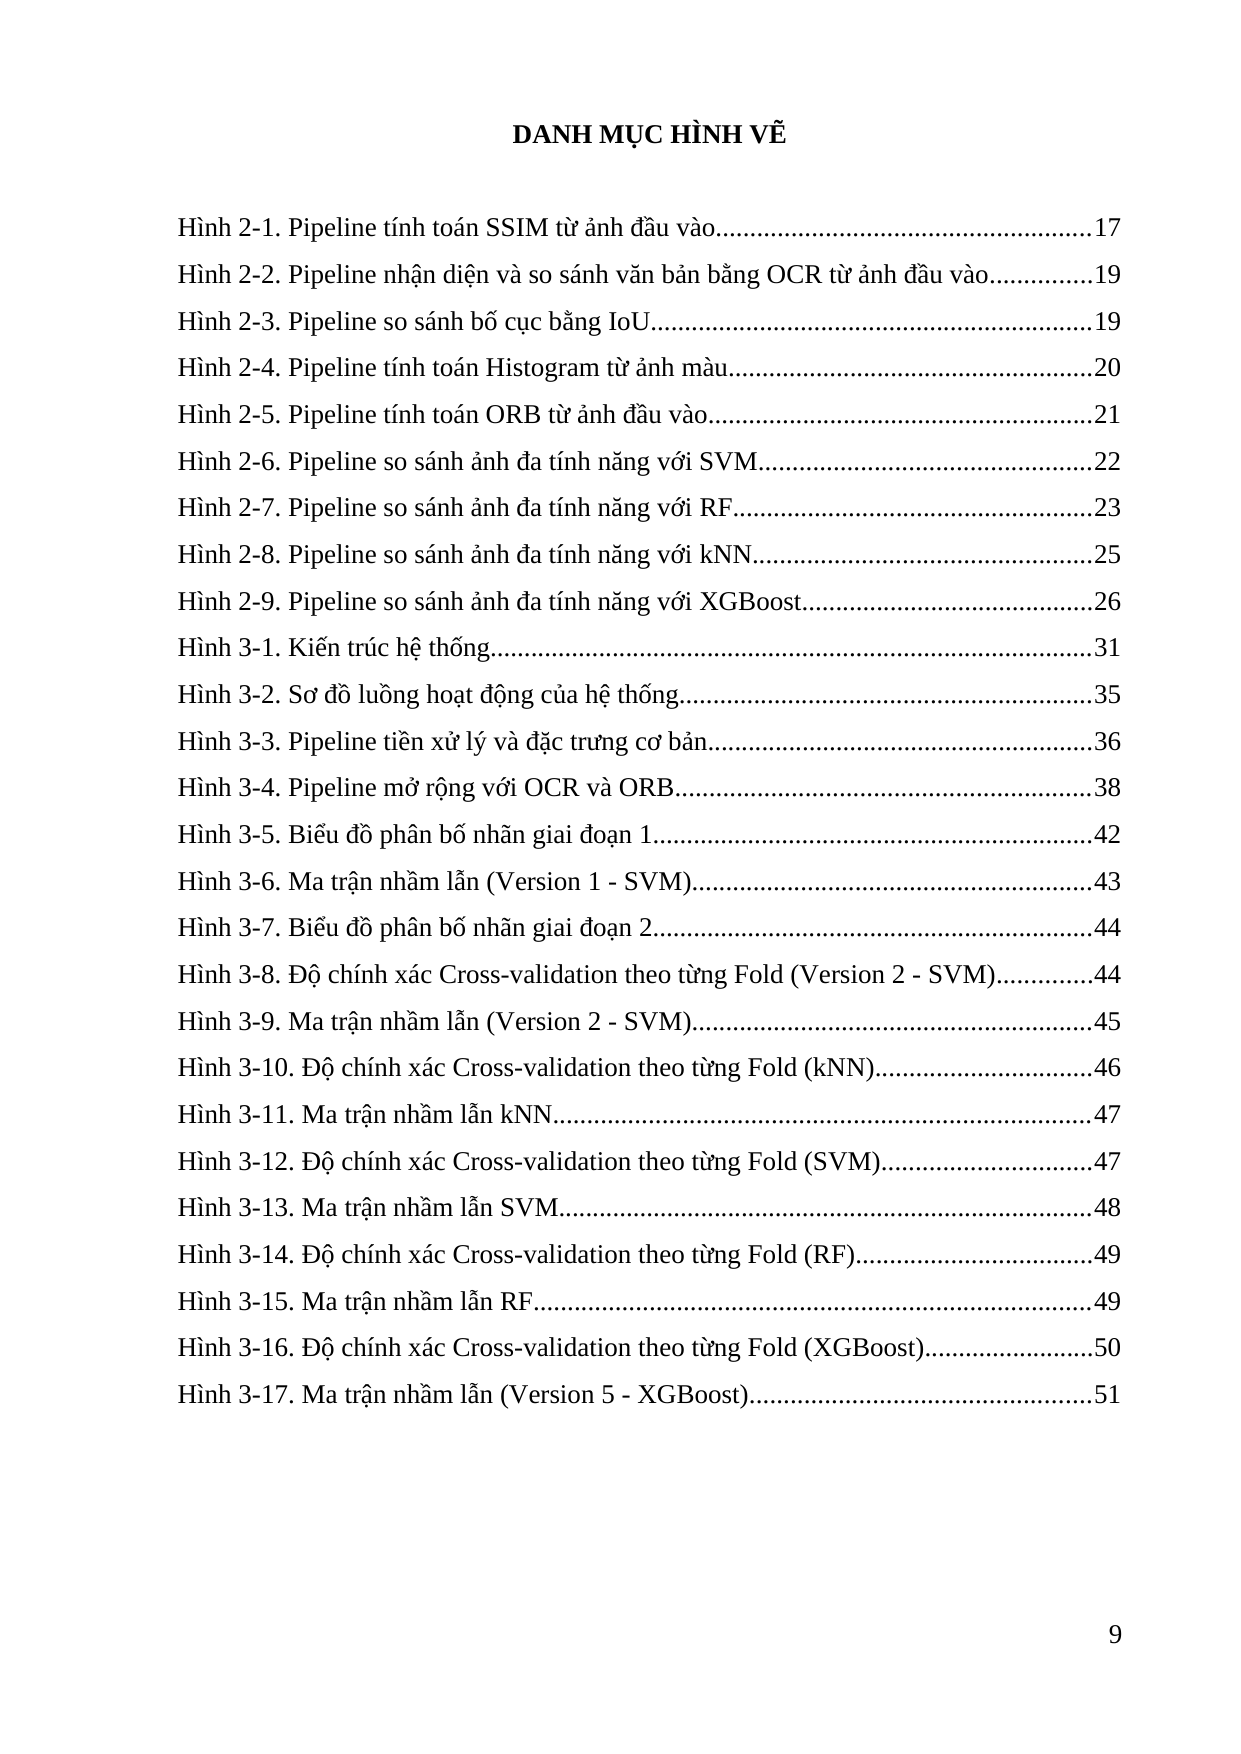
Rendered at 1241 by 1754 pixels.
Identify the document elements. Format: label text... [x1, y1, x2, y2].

text Hình 3-14. Độ chính xác Cross-validation theo từng Fold (RF) 49 [177, 1238, 1122, 1269]
text Hình 3-5. Biểu đồ phân bố nhãn giai đoạn 1 42 [177, 818, 1122, 849]
text Hình 3-2. Sơ đồ luồng hoạt động của hệ thống 35 [177, 678, 1122, 709]
text Hình 2-1. Pipeline tính toán SSIM từ ảnh đầu vào 17 [177, 211, 1122, 243]
text Hình 3-11. Ma trận nhầm lẫn kNN 47 [177, 1098, 1122, 1129]
text Hình 2-6. Pipeline so sánh ảnh đa tính năng với SVM 22 [177, 445, 1122, 476]
text Hình 2-7. Pipeline so sánh ảnh đa tính năng với RF 23 [177, 491, 1122, 523]
text Hình 2-2. Pipeline nhận diện và so sánh văn bản bằng OCR từ ảnh đầu vào 19 [177, 258, 1122, 289]
text Hình 3-12. Độ chính xác Cross-validation theo từng Fold (SVM) 47 [177, 1145, 1122, 1176]
text Hình 3-13. Ma trận nhầm lẫn SVM 48 [177, 1191, 1122, 1223]
text Hình 2-9. Pipeline so sánh ảnh đa tính năng với XGBoost 26 [177, 585, 1122, 616]
text Hình 3-10. Độ chính xác Cross-validation theo từng Fold (kNN) 46 [177, 1051, 1122, 1083]
text Hình 3-6. Ma trận nhầm lẫn (Version 1 - SVM) 43 [177, 865, 1122, 896]
text Hình 3-7. Biểu đồ phân bố nhãn giai đoạn 2 44 [177, 911, 1122, 943]
text Hình 2-4. Pipeline tính toán Histogram từ ảnh màu 20 [177, 351, 1122, 383]
text Hình 3-4. Pipeline mở rộng với OCR và ORB 38 [177, 771, 1122, 803]
text Hình 2-8. Pipeline so sánh ảnh đa tính năng với kNN 25 [177, 538, 1122, 569]
text Hình 3-1. Kiến trúc hệ thống 31 [177, 631, 1122, 663]
text Hình 3-9. Ma trận nhầm lẫn (Version 2 - SVM) 45 [177, 1005, 1122, 1036]
text Hình 3-15. Ma trận nhầm lẫn RF 49 [177, 1285, 1122, 1316]
text Hình 2-3. Pipeline so sánh bố cục bằng IoU 19 [177, 305, 1122, 336]
text Hình 3-3. Pipeline tiền xử lý và đặc trưng cơ bản 36 [177, 725, 1122, 756]
text Hình 3-8. Độ chính xác Cross-validation theo từng Fold (Version 2 - SVM) 44 [177, 958, 1122, 989]
text Hình 3-16. Độ chính xác Cross-validation theo từng Fold (XGBoost) 50 [177, 1331, 1122, 1363]
text Hình 3-17. Ma trận nhầm lẫn (Version 5 - XGBoost) 51 [177, 1378, 1122, 1409]
text Hình 2-5. Pipeline tính toán ORB từ ảnh đầu vào 21 [177, 398, 1122, 429]
text DANH MỤC HÌNH VẼ [177, 118, 1122, 149]
